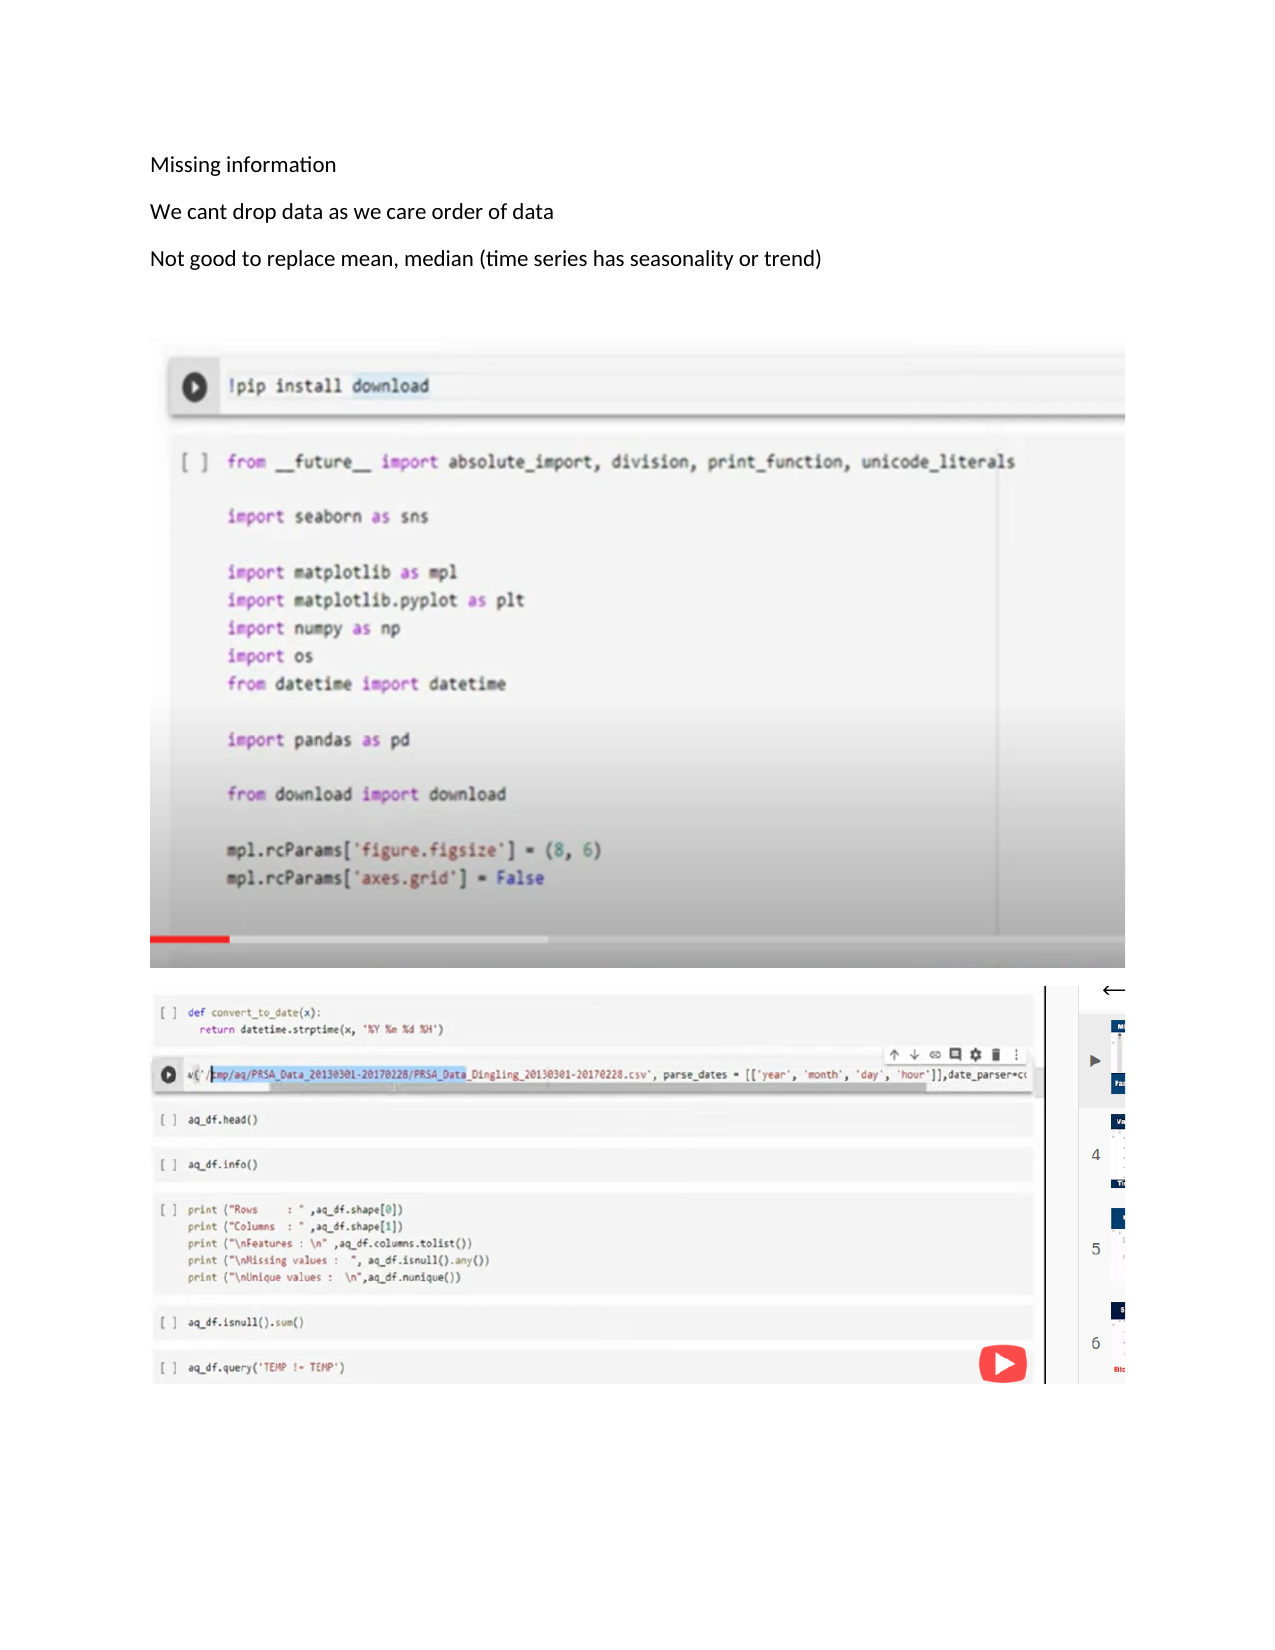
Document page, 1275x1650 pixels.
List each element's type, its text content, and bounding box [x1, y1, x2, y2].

picture [150, 986, 1125, 1384]
text Not good to replace mean, median (time series has seasonality or trend) [150, 244, 1125, 272]
text Missing information [150, 150, 1125, 178]
text We cant drop data as we care order of data [150, 197, 1125, 225]
picture [150, 337, 1125, 968]
